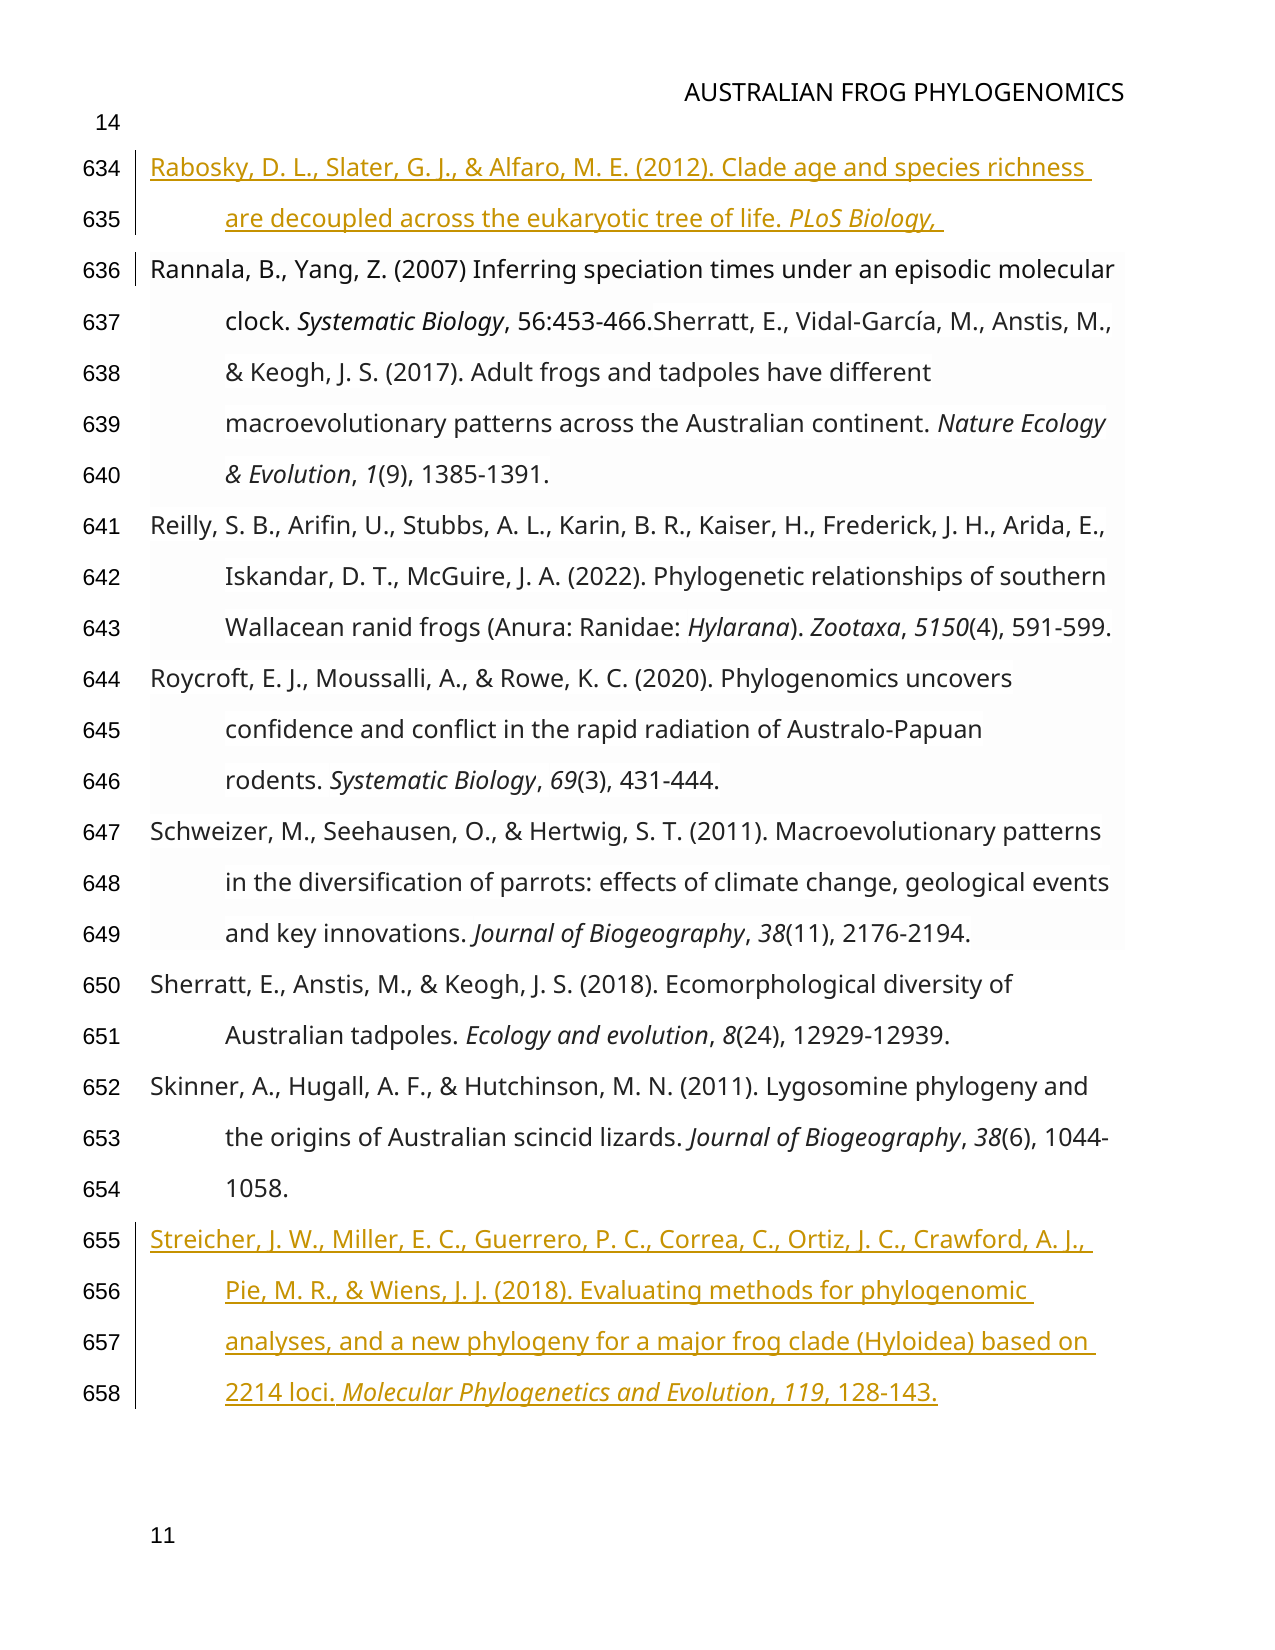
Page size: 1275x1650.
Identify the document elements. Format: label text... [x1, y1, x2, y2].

text Skinner, A., Hugall, A. F., & Hutchinson, M. N. (2011). Lygosomine phylogeny and the origins of Australian scincid lizards. Journal of Biogeography, 38(6), 1044-1058. [150, 1069, 1125, 1205]
text Reilly, S. B., Arifin, U., Stubbs, A. L., Karin, B. R., Kaiser, H., Frederick, J. H., Arida, E., Iskandar, D. T., McGuire, J. A. (2022). Phylogenetic relationships of southern Wallacean ranid frogs (Anura: Ranidae: Hylarana). Zootaxa, 5150(4), 591-599. [150, 507, 1125, 643]
text Roycroft, E. J., Moussalli, A., & Rowe, K. C. (2020). Phylogenomics uncovers confidence and conflict in the rapid radiation of Australo-Papuan rodents. Systematic Biology, 69(3), 431-444. [150, 660, 1125, 797]
text Sherratt, E., Anstis, M., & Keogh, J. S. (2018). Ecomorphological diversity of Australian tadpoles. Ecology and evolution, 8(24), 12929-12939. [150, 967, 1125, 1052]
text Rannala, B., Yang, Z. (2007) Inferring speciation times under an episodic molecular clock. Systematic Biology, 56:453-466.Sherratt, E., Vidal-García, M., Anstis, M., & Keogh, J. S. (2017). Adult frogs and tadpoles have different macroevolutionary patterns across the Australian continent. Nature Ecology & Evolution, 1(9), 1385-1391. [150, 252, 1125, 490]
text Schweizer, M., Seehausen, O., & Hertwig, S. T. (2011). Macroevolutionary patterns in the diversification of parrots: effects of climate change, geological events and key innovations. Journal of Biogeography, 38(11), 2176-2194. [150, 813, 1125, 950]
